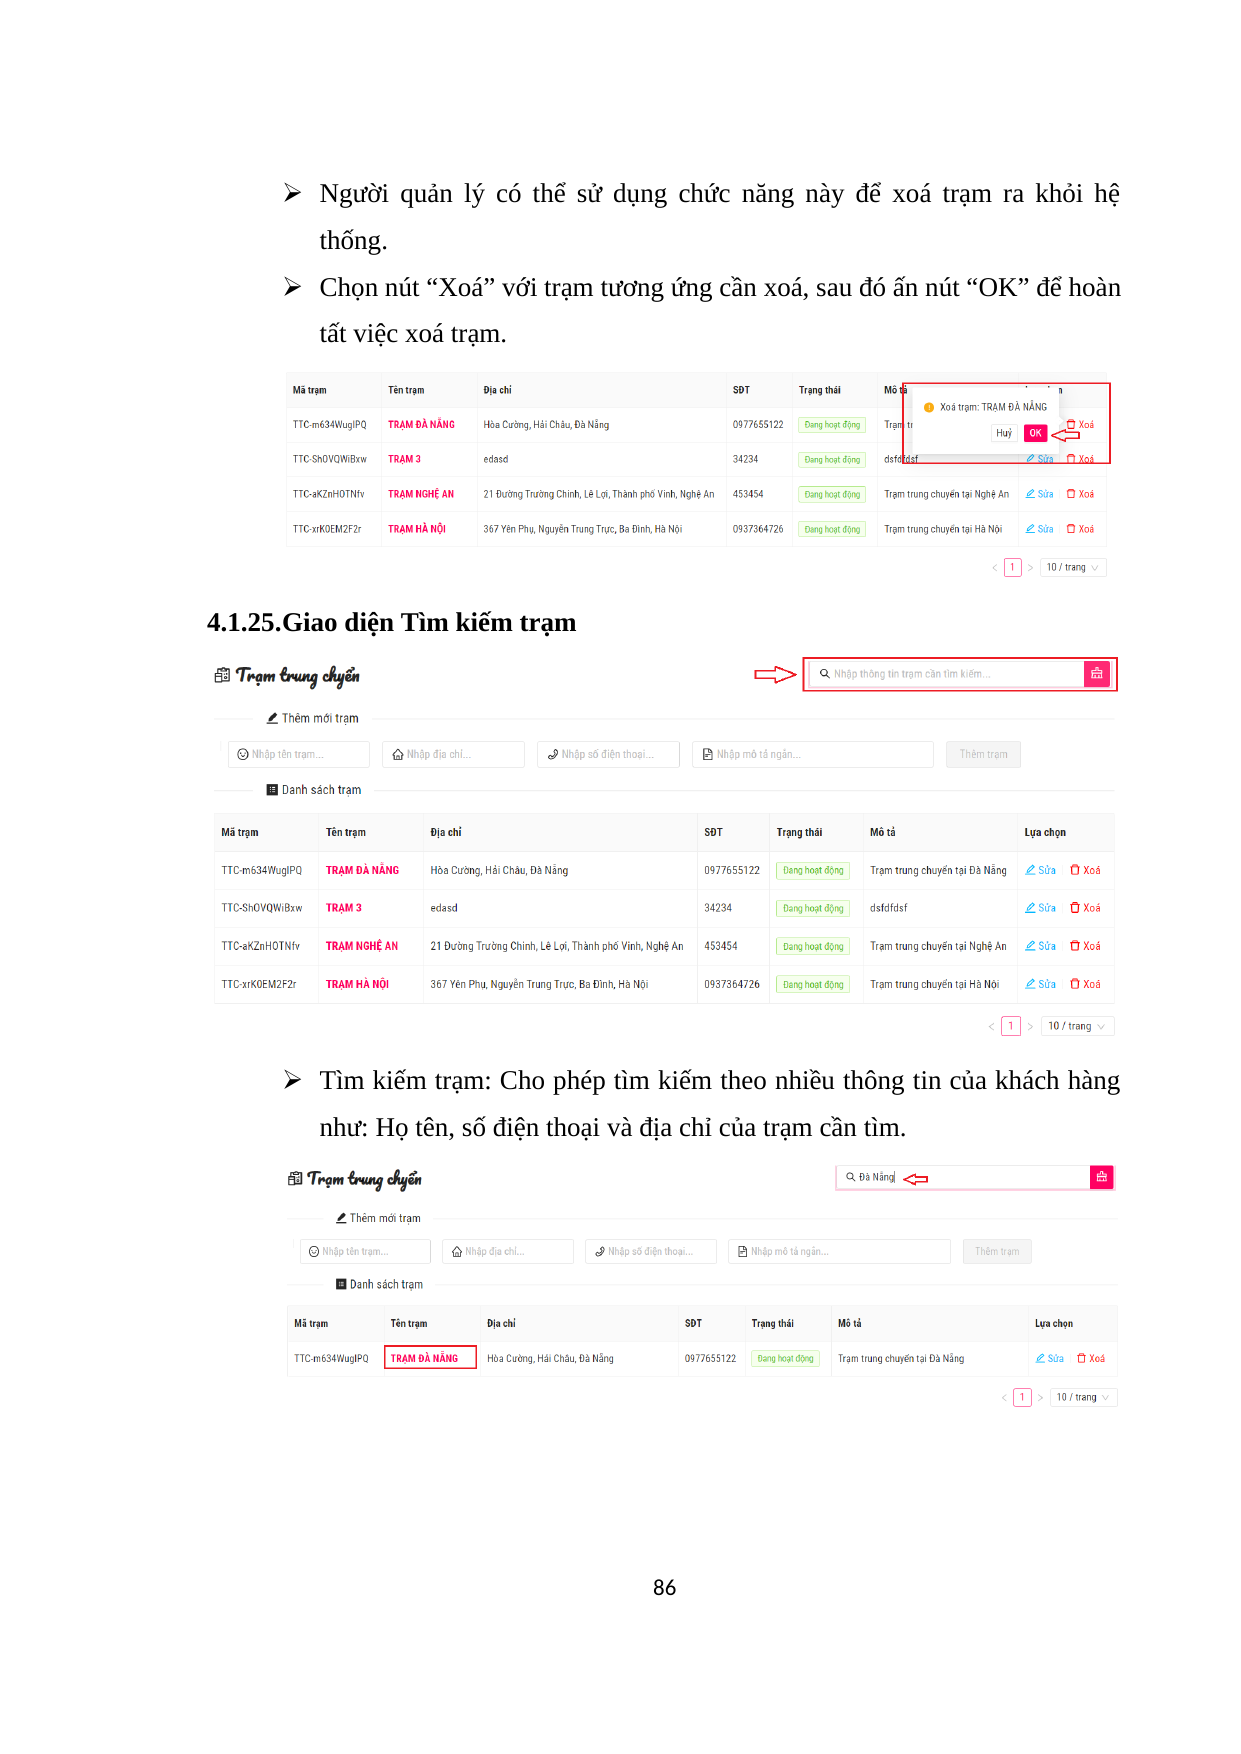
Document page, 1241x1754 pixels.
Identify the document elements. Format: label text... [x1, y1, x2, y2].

list Người quản lý có thể sử dụng chức năng này để xoá trạm ra khỏi hệ thống. [282, 177, 1122, 255]
list Chọn nút “Xoá” với trạm tương ứng cần xoá, sau đó ấn nút “OK” để hoàn tất việc xoá trạm. [282, 271, 1122, 348]
picture [281, 364, 1118, 589]
subtitle Giao diện Tìm kiếm trạm [207, 606, 1122, 637]
list Tìm kiếm trạm: Cho phép tìm kiếm theo nhiều thông tin của khách hàng như: Họ tên, số điện thoại và địa chỉ của trạm cần tìm. [282, 1064, 1122, 1142]
picture [206, 653, 1123, 1051]
picture [281, 1157, 1123, 1417]
